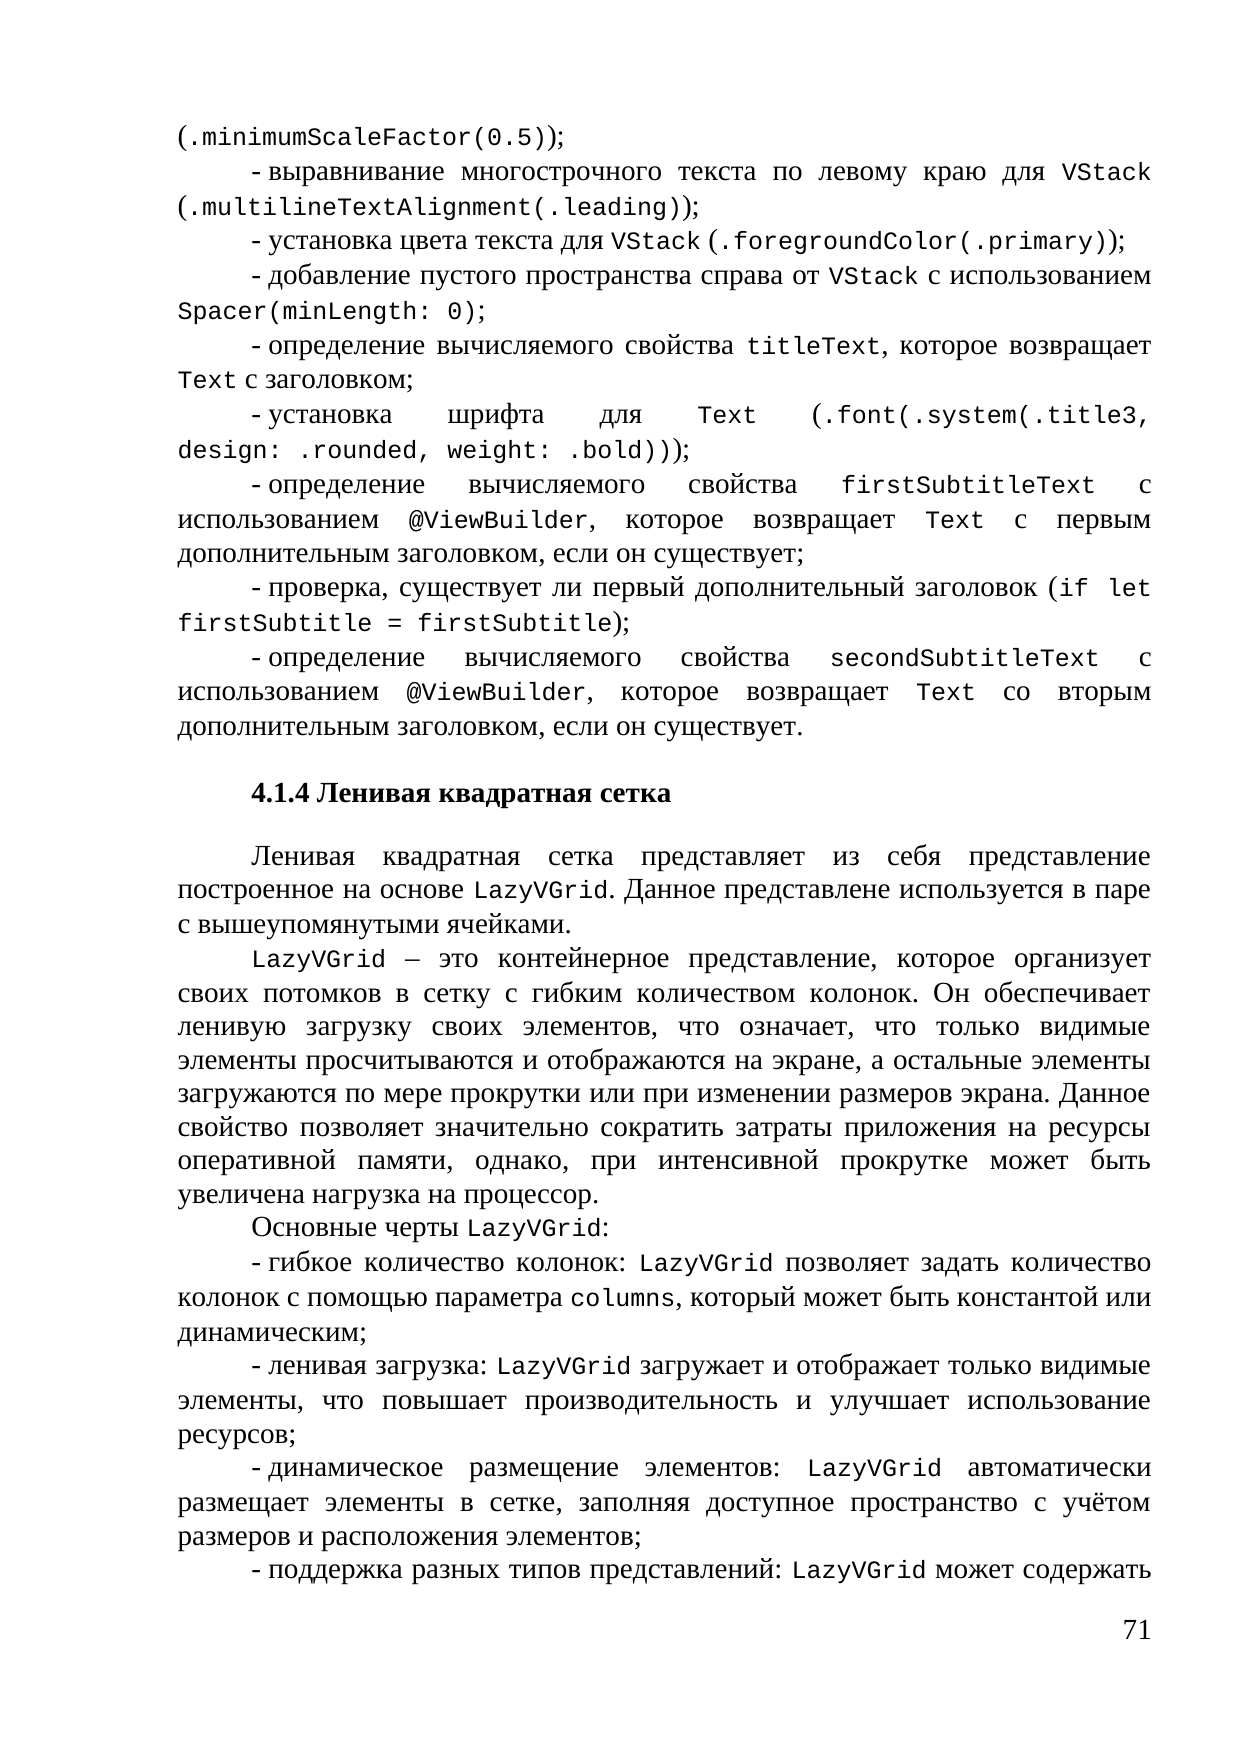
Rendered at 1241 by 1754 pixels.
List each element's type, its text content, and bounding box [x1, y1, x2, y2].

text - установка цвета текста для VStack (.foregroundColor(.primary)); [177, 222, 1152, 257]
text Ленивая квадратная сетка представляет из себя представление построенное на основе LazyVGrid. Данное представлене используется в паре с вышеупомянутыми ячейками. [177, 838, 1152, 940]
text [177, 1551, 1152, 1586]
text Основные черты LazyVGrid: [177, 1209, 1152, 1244]
subtitle Ленивая квадратная сетка [251, 775, 1152, 809]
text - определение вычисляемого свойства firstSubtitleText с использованием @ViewBuilder, которое возвращает Text с первым дополнительным заголовком, если он существует; [177, 466, 1152, 569]
text - гибкое количество колонок: LazyVGrid позволяет задать количество колонок с помощью параметра columns, который может быть константой или динамическим; [177, 1244, 1152, 1347]
text - динамическое размещение элементов: LazyVGrid автоматически размещает элементы в сетке, заполняя доступное пространство с учётом размеров и расположения элементов; [177, 1449, 1152, 1551]
text - проверка, существует ли первый дополнительный заголовок (if let firstSubtitle = firstSubtitle); [177, 569, 1152, 639]
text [177, 118, 1152, 153]
text - добавление пустого пространства справа от VStack с использованием Spacer(minLength: 0); [177, 257, 1152, 327]
text - установка шрифта для Text (.font(.system(.title3, design: .rounded, weight: .bold))); [177, 396, 1152, 466]
text - выравнивание многострочного текста по левому краю для VStack (.multilineTextAlignment(.leading)); [177, 153, 1152, 222]
text - ленивая загрузка: LazyVGrid загружает и отображает только видимые элементы, что повышает производительность и улучшает использование ресурсов; [177, 1347, 1152, 1449]
text LazyVGrid – это контейнерное представление, которое организует своих потомков в сетку с гибким количеством колонок. Он обеспечивает ленивую загрузку своих элементов, что означает, что только видимые элементы просчитываются и отображаются на экране, а остальные элементы загружаются по мере прокрутки или при изменении размеров экрана. Данное свойство позволяет значительно сократить затраты приложения на ресурсы оперативной памяти, однако, при интенсивной прокрутке может быть увеличена нагрузка на процессор. [177, 940, 1152, 1209]
text - определение вычисляемого свойства secondSubtitleText с использованием @ViewBuilder, которое возвращает Text со вторым дополнительным заголовком, если он существует. [177, 639, 1152, 742]
text - определение вычисляемого свойства titleText, которое возвращает Text с заголовком; [177, 327, 1152, 396]
